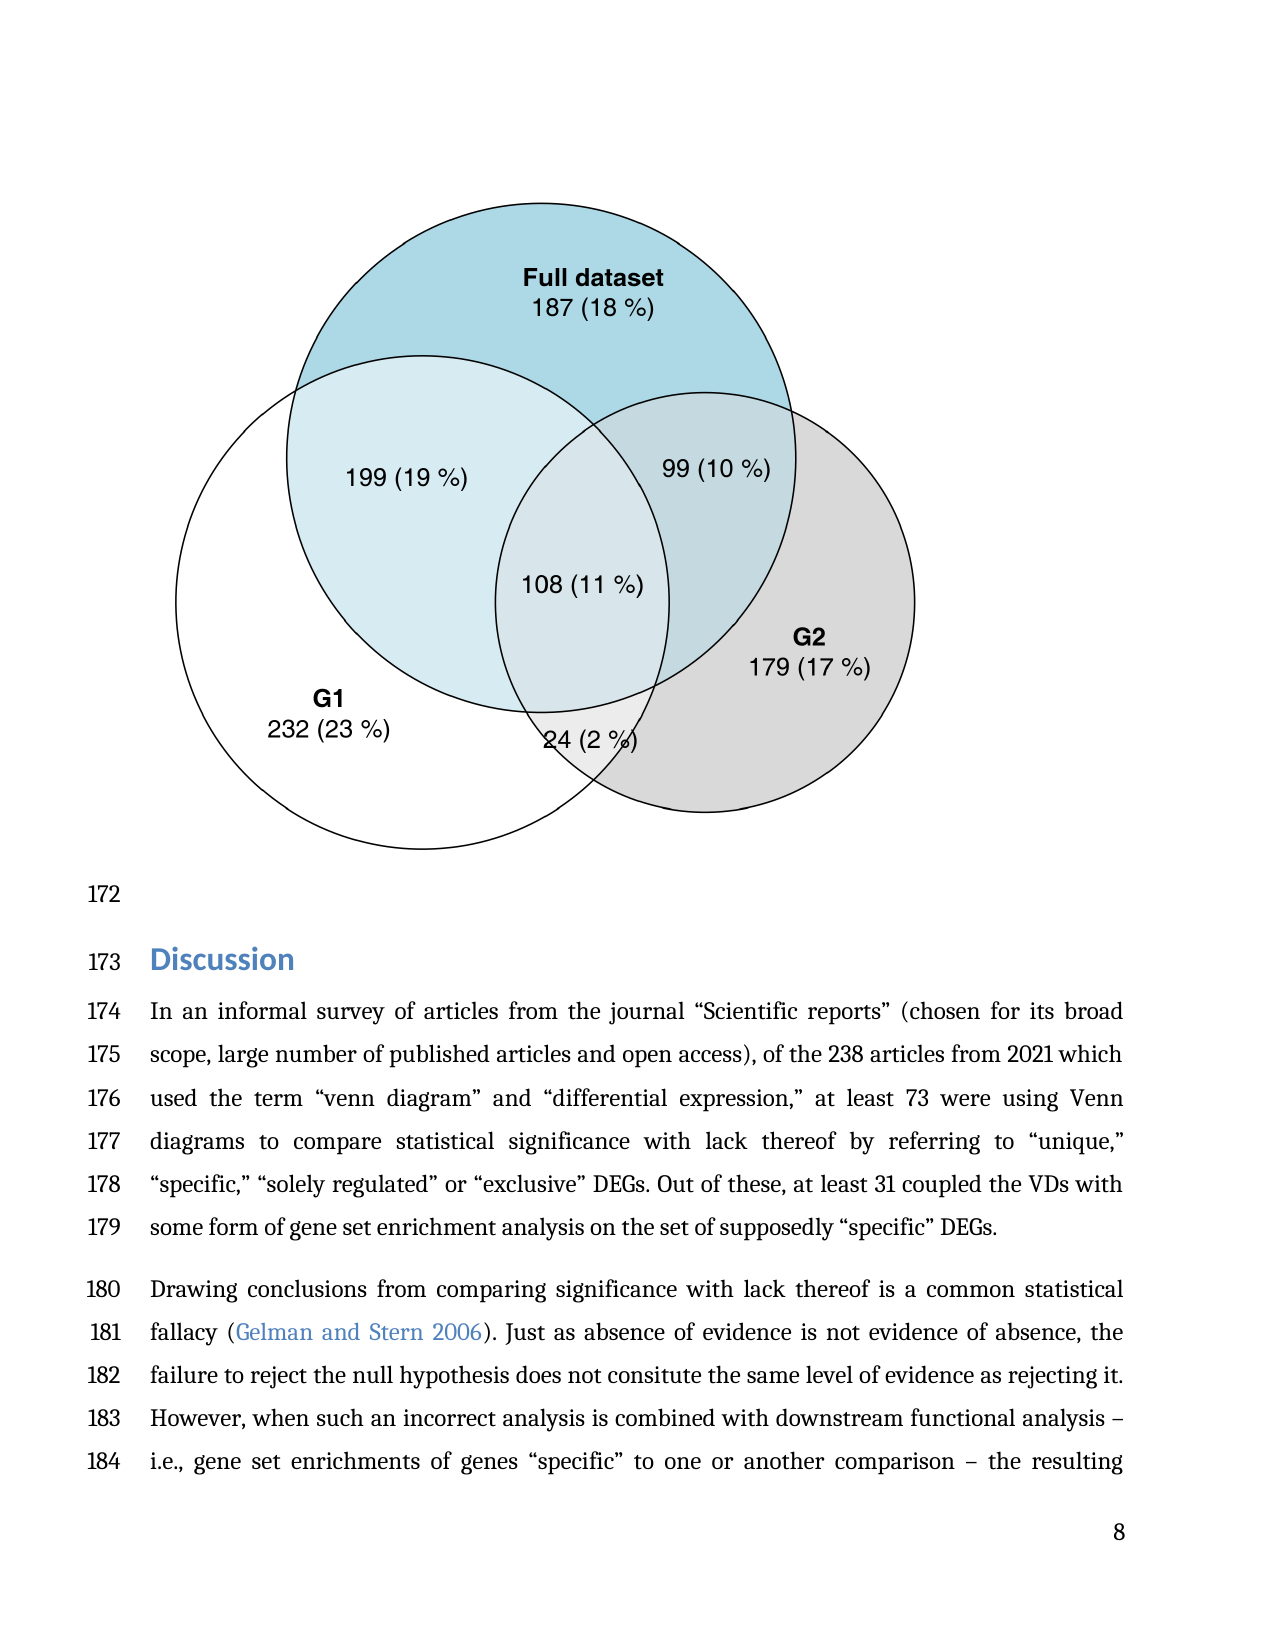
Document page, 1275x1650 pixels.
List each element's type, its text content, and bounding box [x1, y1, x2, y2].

text In an informal survey of articles from the journal “Scientific reports” (chosen for its broad scope, large number of published articles and open access), of the 238 articles from 2021 which used the term “venn diagram” and “differential expression,” at least 73 were using Venn diagrams to compare statistical significance with lack thereof by referring to “unique,” “specific,” “solely regulated” or “exclusive” DEGs. Out of these, at least 31 coupled the VDs with some form of gene set enrichment analysis on the set of supposedly “specific” DEGs. [150, 997, 1125, 1242]
picture [168, 150, 922, 903]
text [150, 1275, 1125, 1476]
subtitle Discussion [150, 938, 1125, 978]
